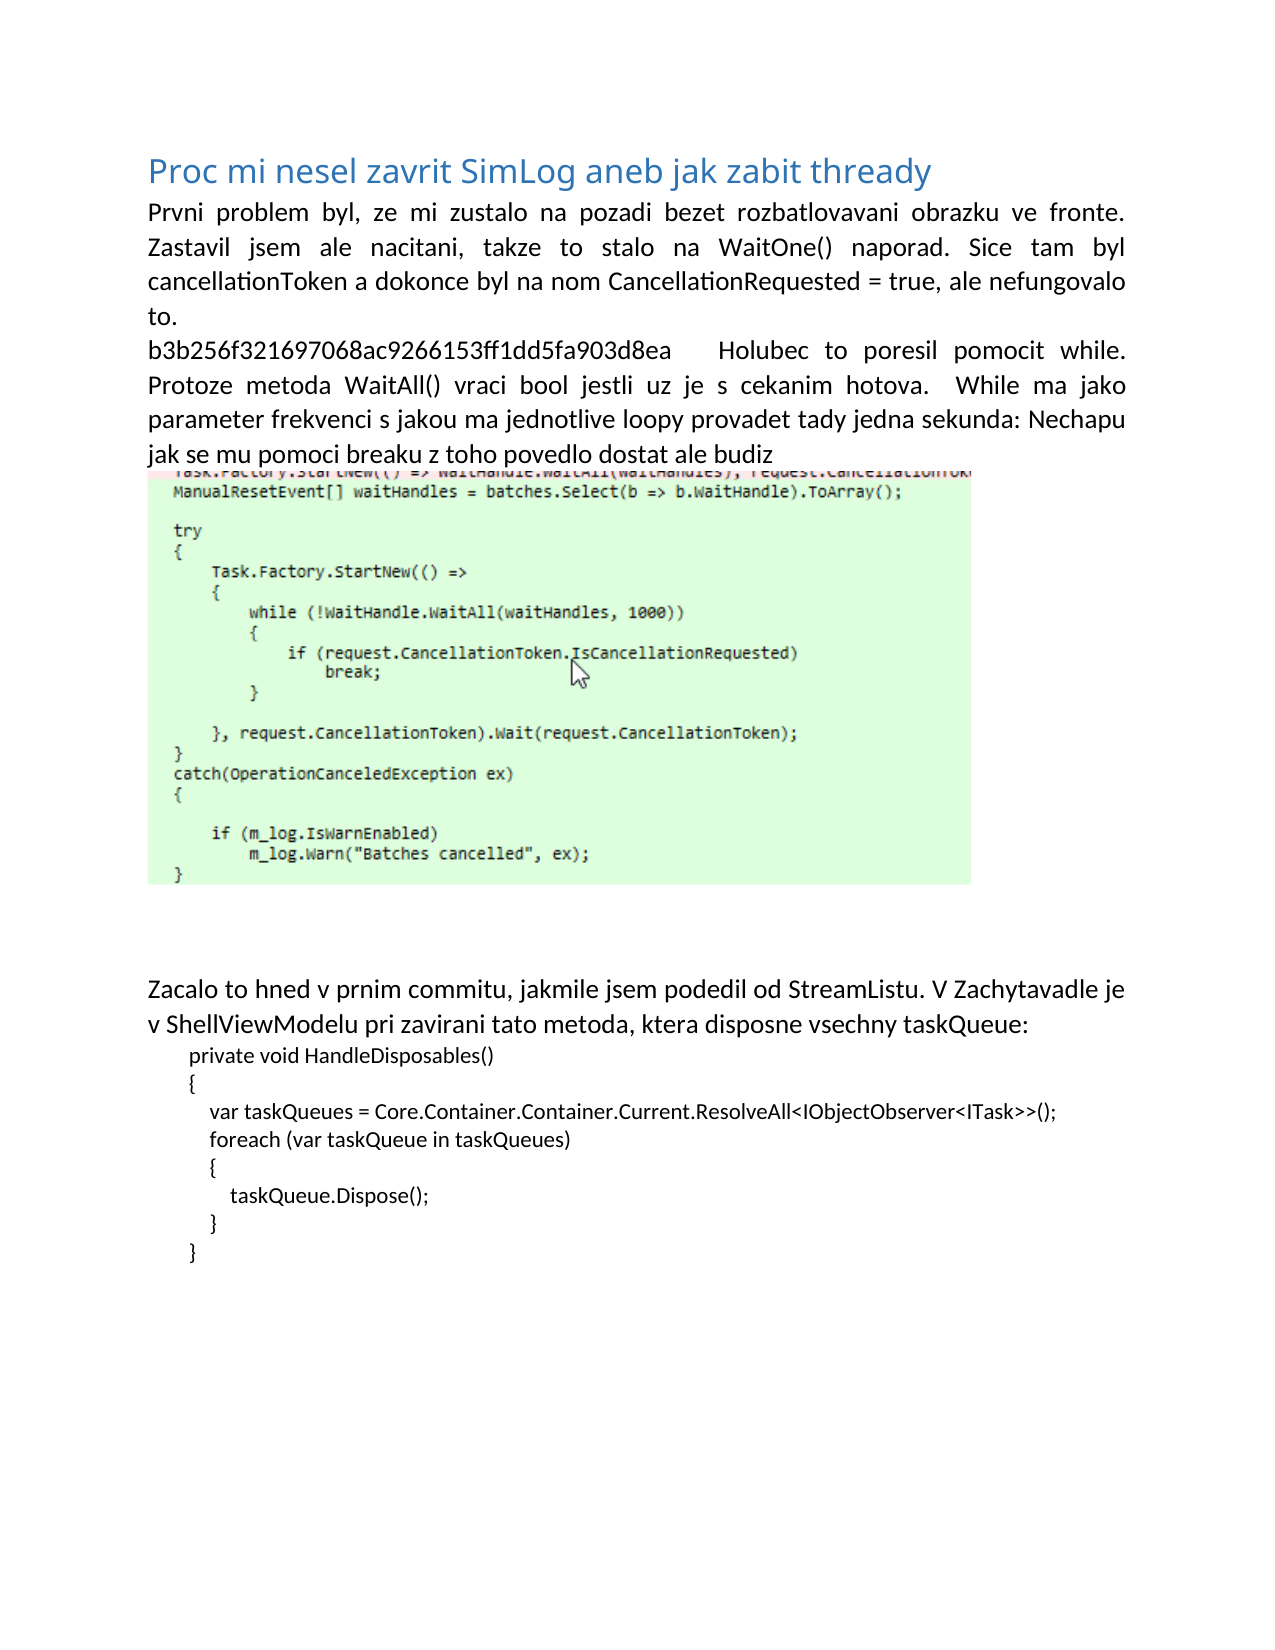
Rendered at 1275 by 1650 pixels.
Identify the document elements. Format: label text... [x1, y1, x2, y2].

text } [148, 1238, 1127, 1266]
text Zacalo to hned v prnim commitu, jakmile jsem podedil od StreamListu. V Zachytavadle je v ShellViewModelu pri zavirani tato metoda, ktera disposne vsechny taskQueue: [148, 972, 1127, 1040]
subtitle Proc mi nesel zavrit SimLog aneb jak zabit thready [148, 148, 1127, 193]
text private void HandleDisposables() [148, 1041, 1127, 1069]
text b3b256f321697068ac9266153ff1dd5fa903d8ea Holubec to poresil pomocit while. Protoze metoda WaitAll() vraci bool jestli uz je s cekanim hotova. While ma jako parameter frekvenci s jakou ma jednotlive loopy provadet tady jedna sekunda: Nechapu jak se mu pomoci breaku z toho povedlo dostat ale budiz [148, 333, 1127, 470]
picture [147, 471, 972, 902]
text } [148, 1209, 1127, 1238]
text { [148, 1069, 1127, 1097]
text var taskQueues = Core.Container.Container.Current.ResolveAll<IObjectObserver<ITask>>(); [148, 1097, 1127, 1126]
text taskQueue.Dispose(); [148, 1182, 1127, 1209]
text Prvni problem byl, ze mi zustalo na pozadi bezet rozbatlovavani obrazku ve fronte. Zastavil jsem ale nacitani, takze to stalo na WaitOne() naporad. Sice tam byl cancellationToken a dokonce byl na nom CancellationRequested = true, ale nefungovalo to. [148, 195, 1127, 332]
text foreach (var taskQueue in taskQueues) [148, 1126, 1127, 1153]
text { [148, 1153, 1127, 1182]
